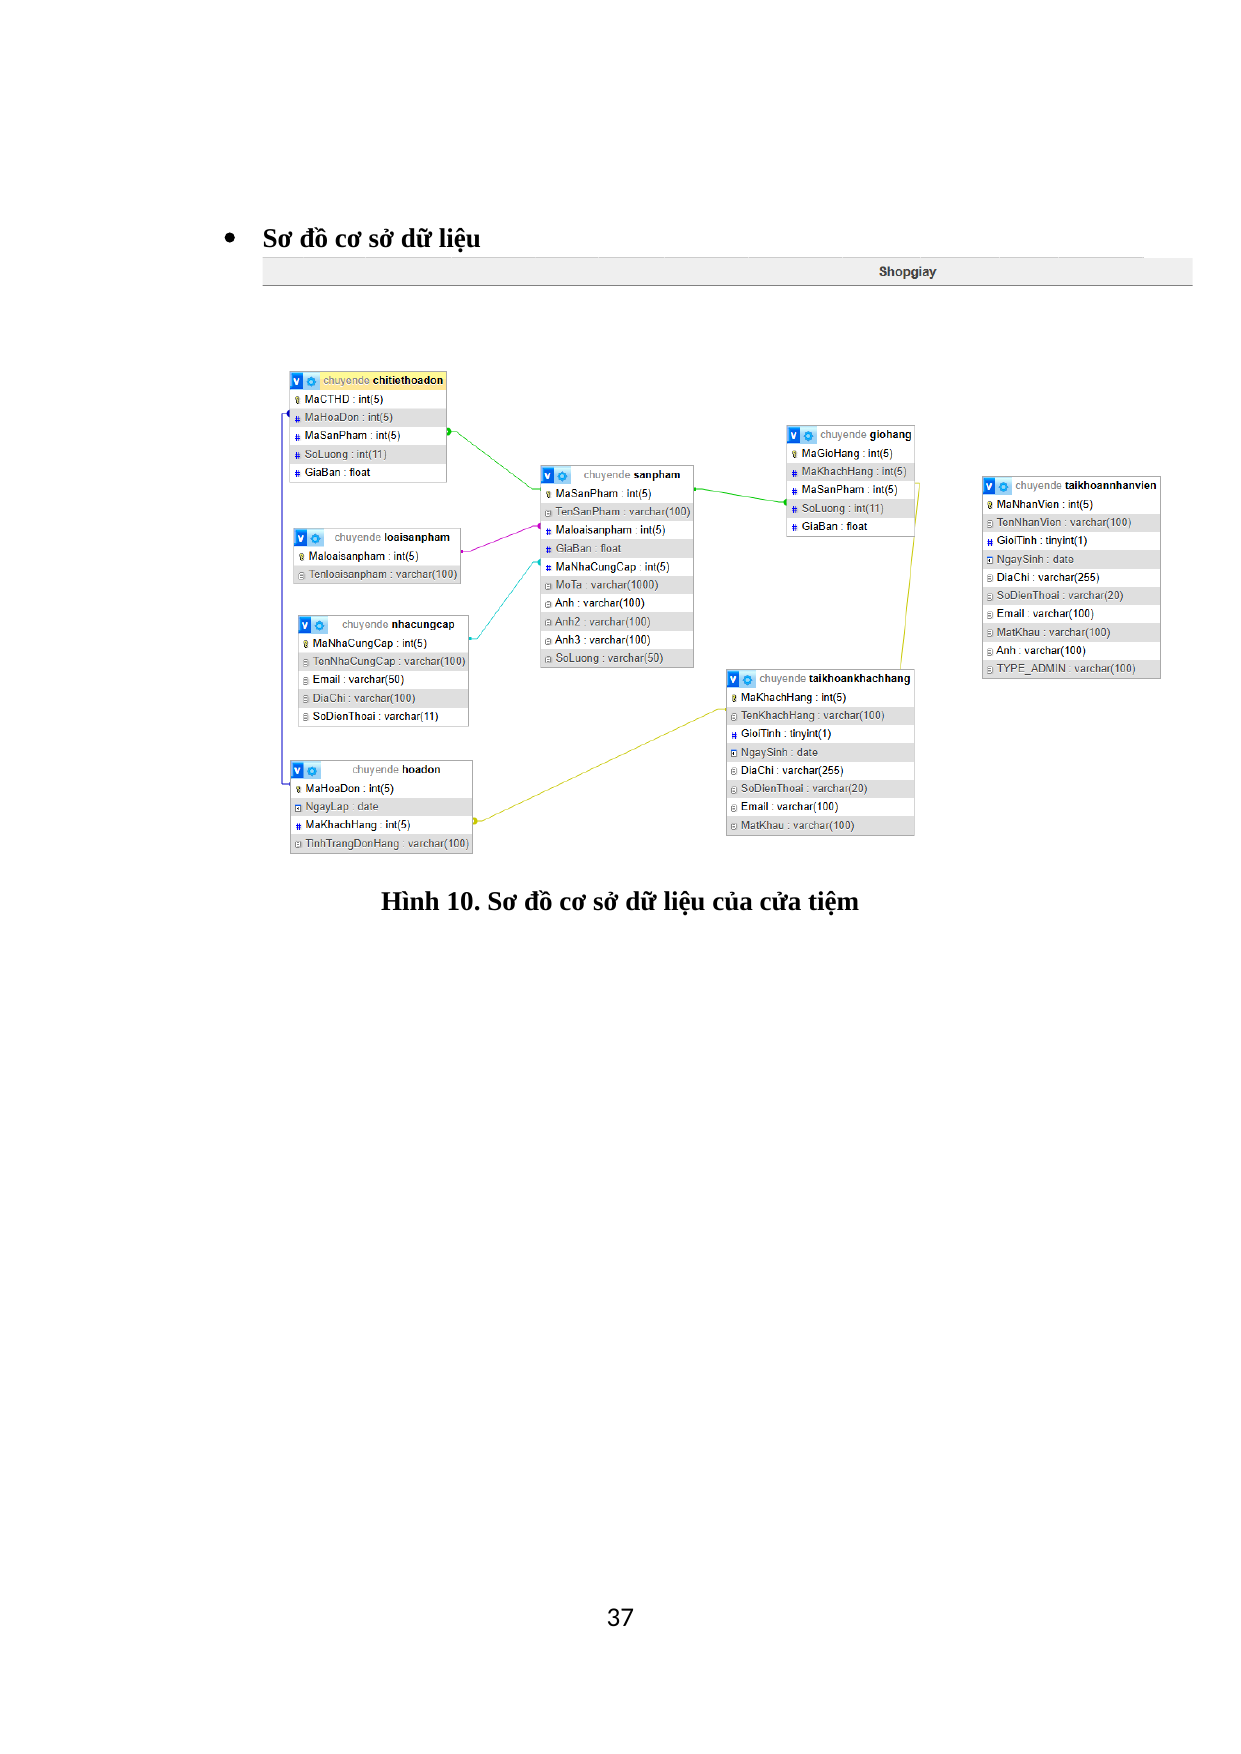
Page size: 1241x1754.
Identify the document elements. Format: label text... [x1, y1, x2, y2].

text Hình 10. Sơ đồ cơ sở dữ liệu của cửa tiệm [150, 885, 1090, 916]
list Sơ đồ cơ sở dữ liệu [225, 222, 1090, 253]
picture [262, 257, 1193, 860]
